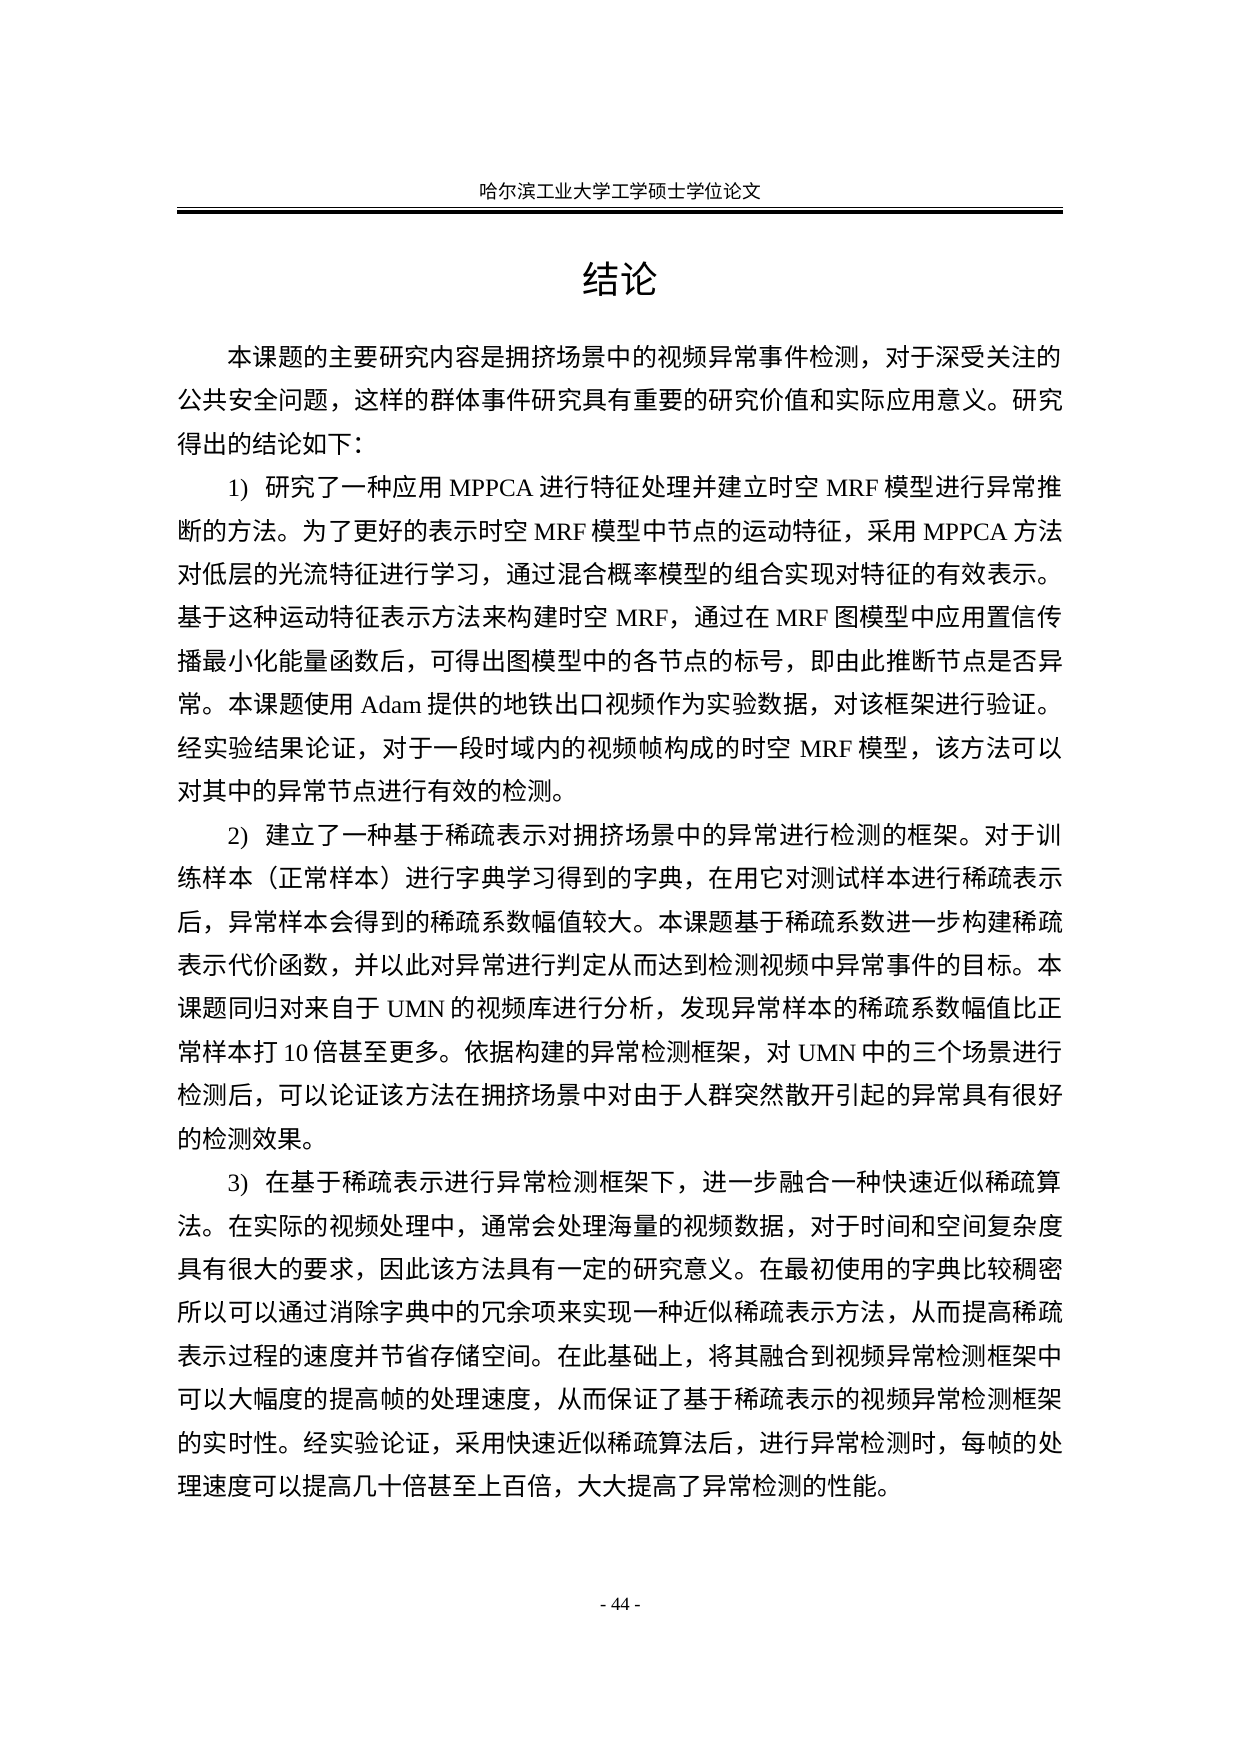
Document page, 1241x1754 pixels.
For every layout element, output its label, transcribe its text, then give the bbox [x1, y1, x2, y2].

list 建立了一种基于稀疏表示对拥挤场景中的异常进行检测的框架。对于训练样本（正常样本）进行字典学习得到的字典，在用它对测试样本进行稀疏表示后，异常样本会得到的稀疏系数幅值较大。本课题基于稀疏系数进一步构建稀疏表示代价函数，并以此对异常进行判定从而达到检测视频中异常事件的目标。本课题同归对来自于UMN的视频库进行分析，发现异常样本的稀疏系数幅值比正常样本打10倍甚至更多。依据构建的异常检测框架，对UMN中的三个场景进行检测后，可以论证该方法在拥挤场景中对由于人群突然散开引起的异常具有很好的检测效果。 [177, 815, 1063, 1155]
list 在基于稀疏表示进行异常检测框架下，进一步融合一种快速近似稀疏算法。在实际的视频处理中，通常会处理海量的视频数据，对于时间和空间复杂度具有很大的要求，因此该方法具有一定的研究意义。在最初使用的字典比较稠密，所以可以通过消除字典中的冗余项来实现一种近似稀疏表示方法，从而提高稀疏表示过程的速度并节省存储空间。在此基础上，将其融合到视频异常检测框架中，可以大幅度的提高帧的处理速度，从而保证了基于稀疏表示的视频异常检测框架的实时性。经实验论证，采用快速近似稀疏算法后，进行异常检测时，每帧的处理速度可以提高几十倍甚至上百倍，大大提高了异常检测的性能。 [177, 1163, 1063, 1503]
text 本课题的主要研究内容是拥挤场景中的视频异常事件检测，对于深受关注的公共安全问题，这样的群体事件研究具有重要的研究价值和实际应用意义。研究得出的结论如下： [177, 337, 1063, 460]
subtitle 结论 [177, 249, 1063, 304]
list 研究了一种应用MPPCA进行特征处理并建立时空MRF模型进行异常推断的方法。为了更好的表示时空MRF模型中节点的运动特征，采用MPPCA方法对低层的光流特征进行学习，通过混合概率模型的组合实现对特征的有效表示。基于这种运动特征表示方法来构建时空MRF，通过在MRF图模型中应用置信传播最小化能量函数后，可得出图模型中的各节点的标号，即由此推断节点是否异常。本课题使用Adam提供的地铁出口视频作为实验数据，对该框架进行验证。经实验结果论证，对于一段时域内的视频帧构成的时空MRF模型，该方法可以对其中的异常节点进行有效的检测。 [177, 468, 1063, 808]
